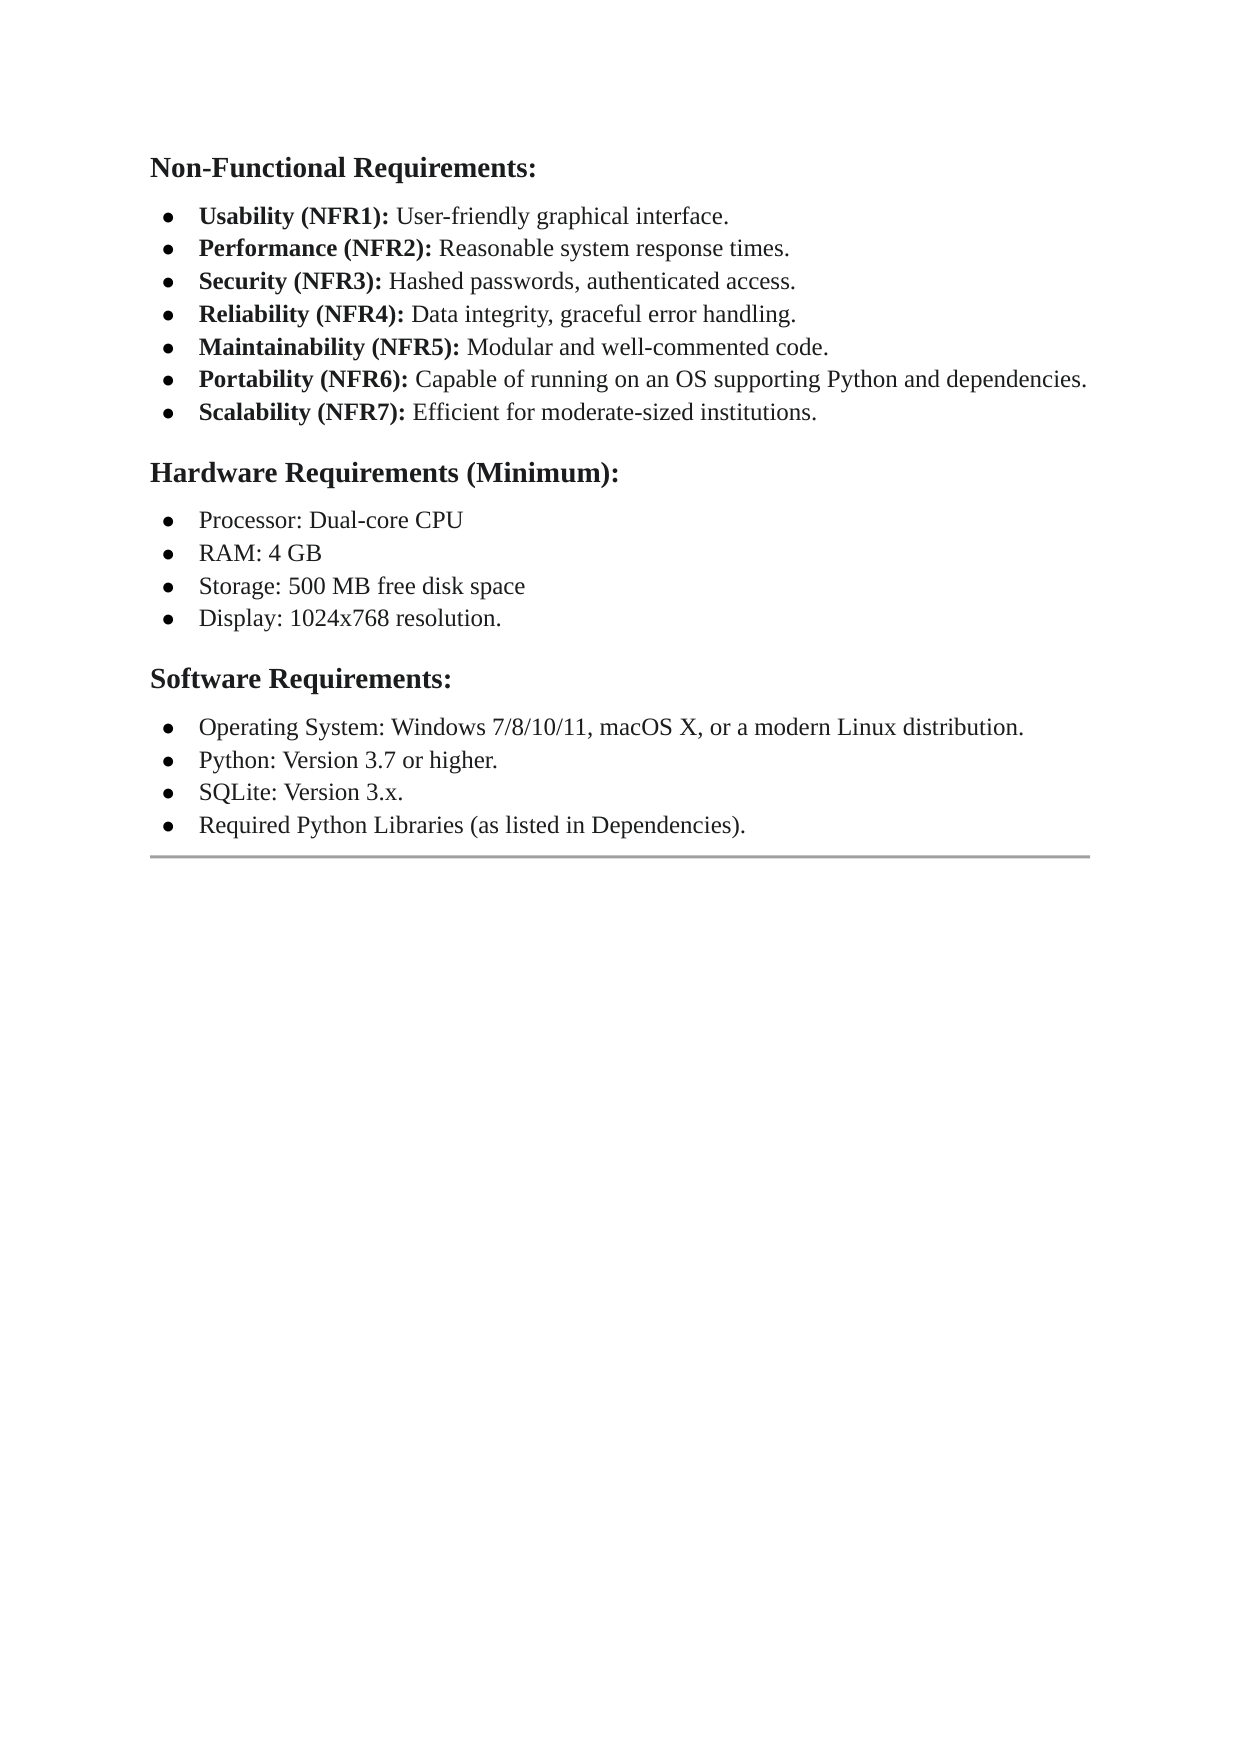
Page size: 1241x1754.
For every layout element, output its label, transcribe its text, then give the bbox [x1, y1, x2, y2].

list Operating System: Windows 7/8/10/11, macOS X, or a modern Linux distribution. [161, 712, 1090, 741]
list Portability (NFR6): Capable of running on an OS supporting Python and dependencies. [161, 364, 1090, 393]
list Maintainability (NFR5): Modular and well-commented code. [161, 332, 1090, 360]
list Usability (NFR1): User-friendly graphical interface. [161, 201, 1090, 229]
list SQLite: Version 3.x. [161, 777, 1090, 806]
list Storage: 500 MB free disk space [161, 571, 1090, 599]
list Security (NFR3): Hashed passwords, authenticated access. [161, 266, 1090, 295]
list Reliability (NFR4): Data integrity, graceful error handling. [161, 299, 1090, 328]
text Hardware Requirements (Minimum): [150, 455, 1090, 488]
list RAM: 4 GB [161, 538, 1090, 567]
list Display: 1024x768 resolution. [161, 603, 1090, 632]
text Non-Functional Requirements: [150, 150, 1090, 183]
list Python: Version 3.7 or higher. [161, 745, 1090, 773]
list Performance (NFR2): Reasonable system response times. [161, 233, 1090, 262]
list Scalability (NFR7): Efficient for moderate-sized institutions. [161, 397, 1090, 426]
list Processor: Dual-core CPU [161, 505, 1090, 534]
list Required Python Libraries (as listed in Dependencies). [161, 810, 1090, 839]
text Software Requirements: [150, 661, 1090, 695]
